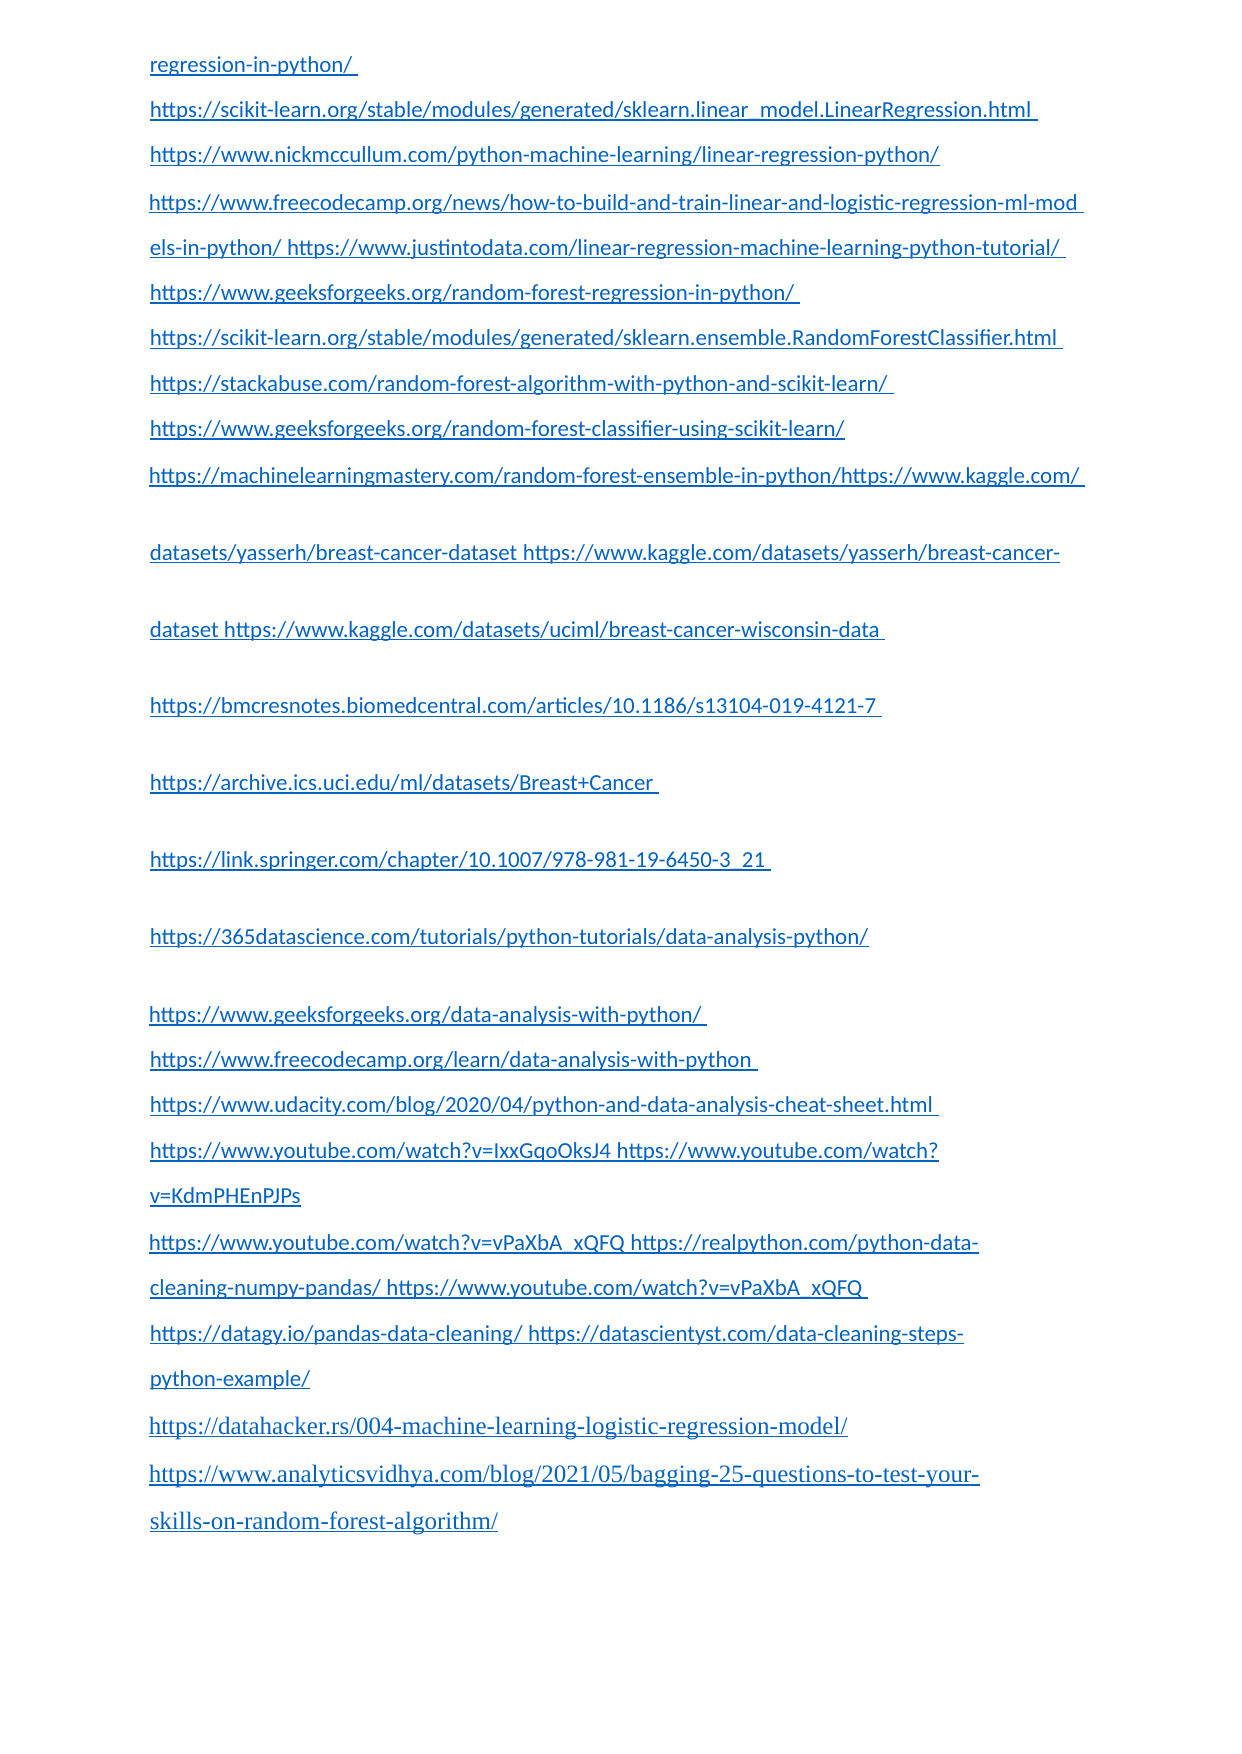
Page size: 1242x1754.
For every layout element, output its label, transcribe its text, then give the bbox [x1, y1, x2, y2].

text https://datahacker.rs/004-machine-learning-logistic-regression-model/ [148, 1411, 1000, 1440]
text https://www.analyticsvidhya.com/blog/2021/05/bagging-25-questions-to-test-your-skills-on-random-forest-algorithm/ [148, 1459, 1000, 1534]
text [148, 50, 1086, 169]
text https://machinelearningmastery.com/random-forest-ensemble-in-python/https://www.kaggle.com/ datasets/yasserh/breast-cancer-dataset https://www.kaggle.com/datasets/yasserh/breast-cancer-dataset https://www.kaggle.com/datasets/uciml/breast-cancer-wisconsin-data https://bmcresnotes.biomedcentral.com/articles/10.1186/s13104-019-4121-7 https://archive.ics.uci.edu/ml/datasets/Breast+Cancer https://link.springer.com/chapter/10.1007/978-981-19-6450-3_21 https://365datascience.com/tutorials/python-tutorials/data-analysis-python/ [148, 461, 1086, 950]
text https://www.youtube.com/watch?v=vPaXbA_xQFQ https://realpython.com/python-data-cleaning-numpy-pandas/ https://www.youtube.com/watch?v=vPaXbA_xQFQ https://datagy.io/pandas-data-cleaning/ https://datascientyst.com/data-cleaning-steps-python-example/ [148, 1228, 1000, 1392]
text https://www.freecodecamp.org/news/how-to-build-and-train-linear-and-logistic-regression-ml-mod els-in-python/ https://www.justintodata.com/linear-regression-machine-learning-python-tutorial/ https://www.geeksforgeeks.org/random-forest-regression-in-python/ https://scikit-learn.org/stable/modules/generated/sklearn.ensemble.RandomForestClassifier.html https://stackabuse.com/random-forest-algorithm-with-python-and-scikit-learn/ https://www.geeksforgeeks.org/random-forest-classifier-using-scikit-learn/ [148, 188, 1086, 442]
text https://www.geeksforgeeks.org/data-analysis-with-python/ https://www.freecodecamp.org/learn/data-analysis-with-python https://www.udacity.com/blog/2020/04/python-and-data-analysis-cheat-sheet.html https://www.youtube.com/watch?v=IxxGqoOksJ4 https://www.youtube.com/watch?v=KdmPHEnPJPs [148, 1000, 1086, 1209]
